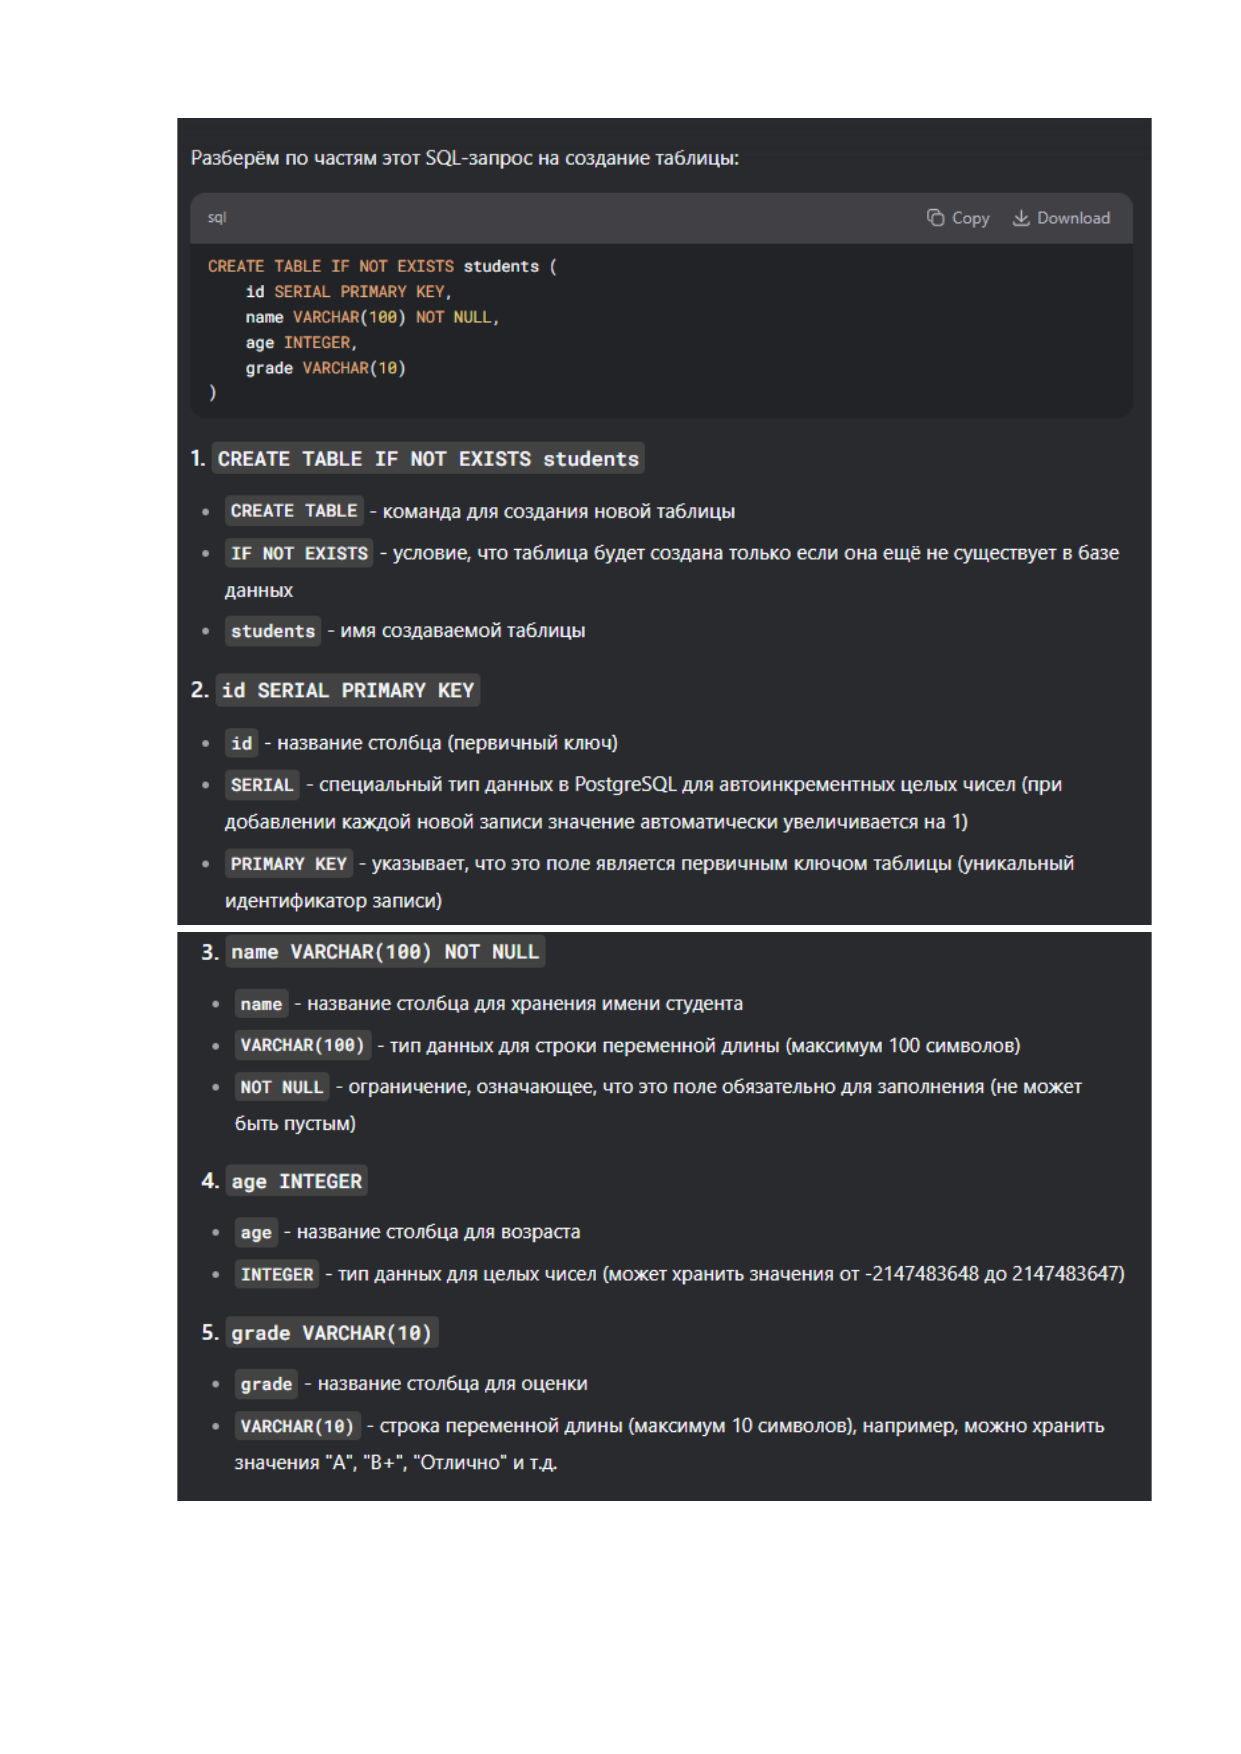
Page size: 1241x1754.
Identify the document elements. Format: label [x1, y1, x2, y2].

picture [177, 932, 1152, 1501]
picture [177, 118, 1152, 925]
